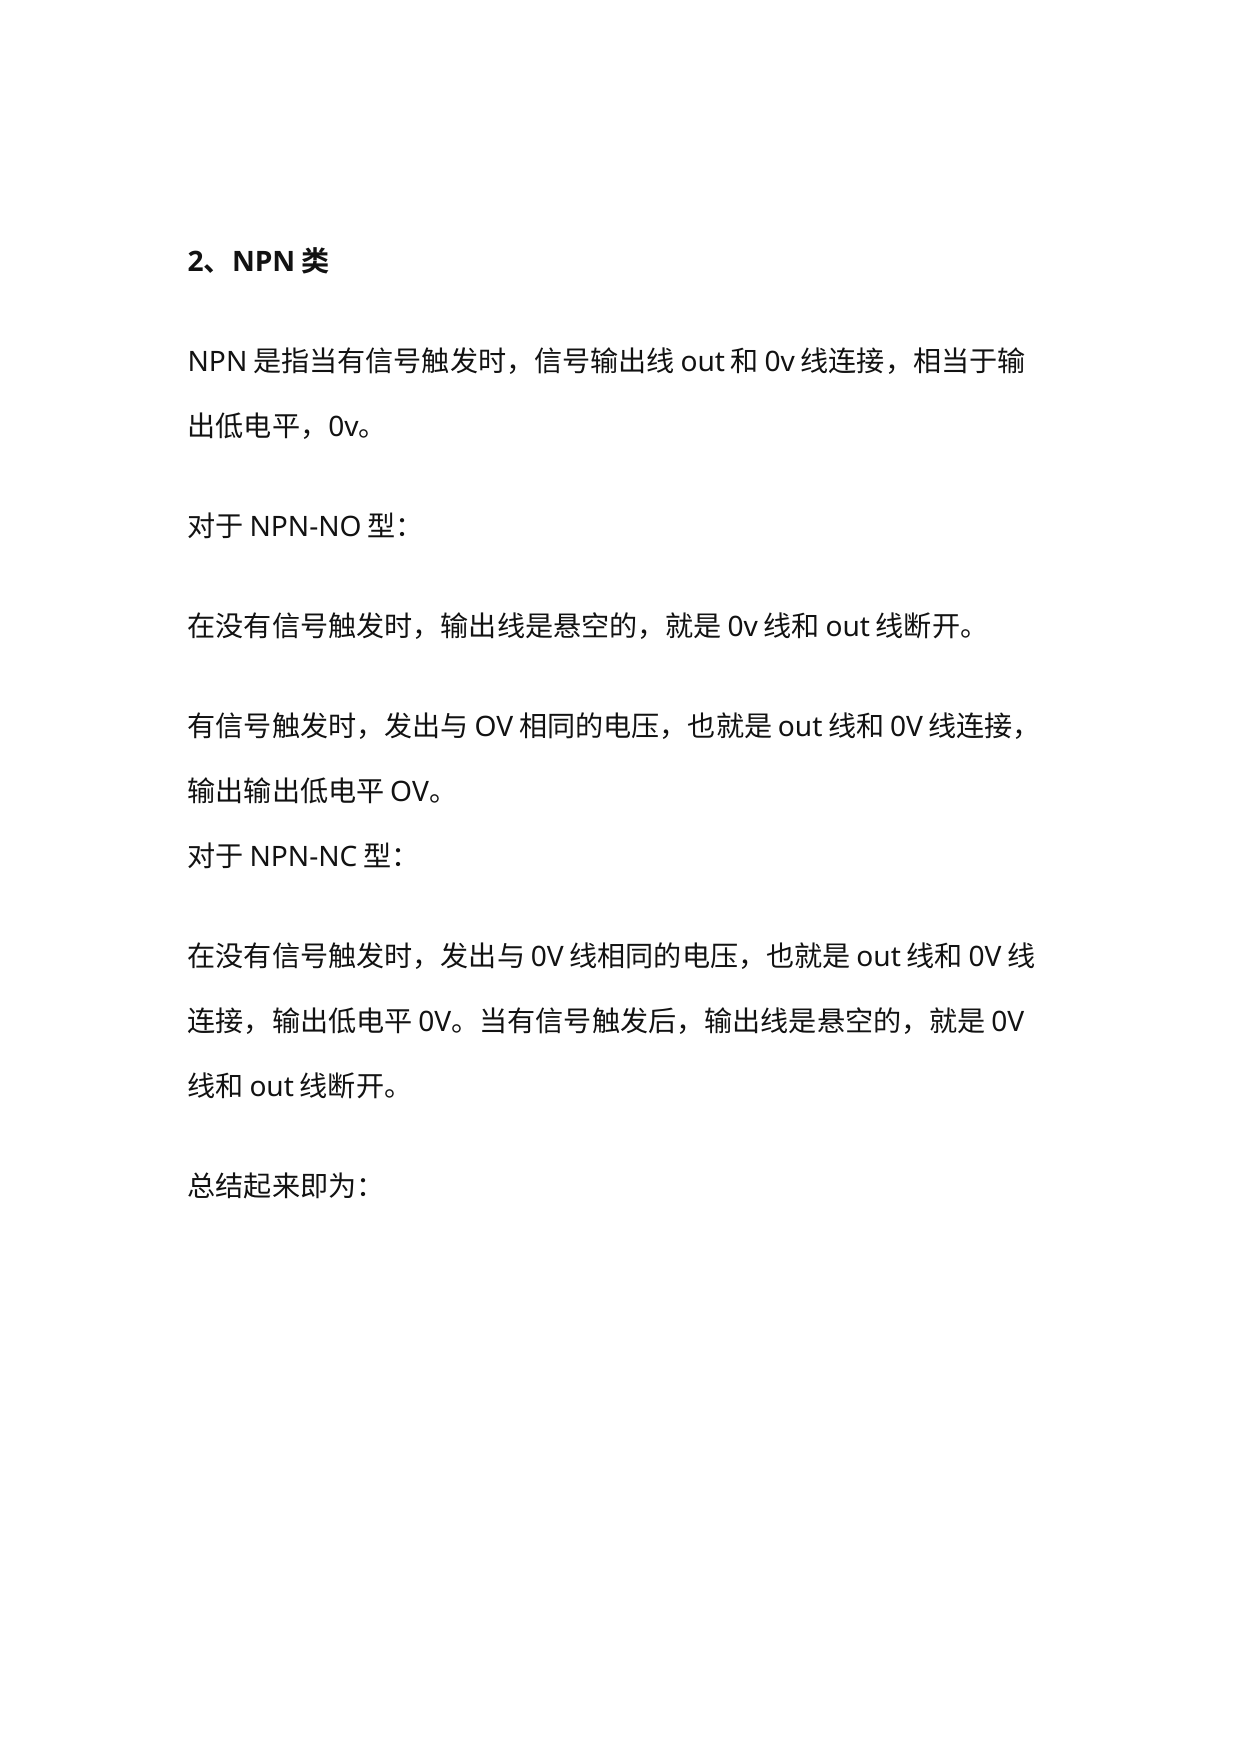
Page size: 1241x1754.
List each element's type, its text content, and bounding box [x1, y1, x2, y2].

text 有信号触发时，发出与OV相同的电压，也就是out线和0V线连接，输出输出低电平OV。 对于NPN-NC型： [187, 692, 1053, 887]
text 在没有信号触发时，发出与0V线相同的电压，也就是out线和0V线连接，输出低电平0V。当有信号触发后，输出线是悬空的，就是0V线和out线断开。 [187, 922, 1053, 1117]
text 对于NPN-NO型： [187, 492, 1053, 557]
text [187, 162, 1053, 292]
text 在没有信号触发时，输出线是悬空的，就是0v线和out线断开。 [187, 592, 1053, 657]
text NPN是指当有信号触发时，信号输出线out和0v线连接，相当于输出低电平，0v。 [187, 327, 1053, 457]
text 总结起来即为： [187, 1152, 1053, 1217]
